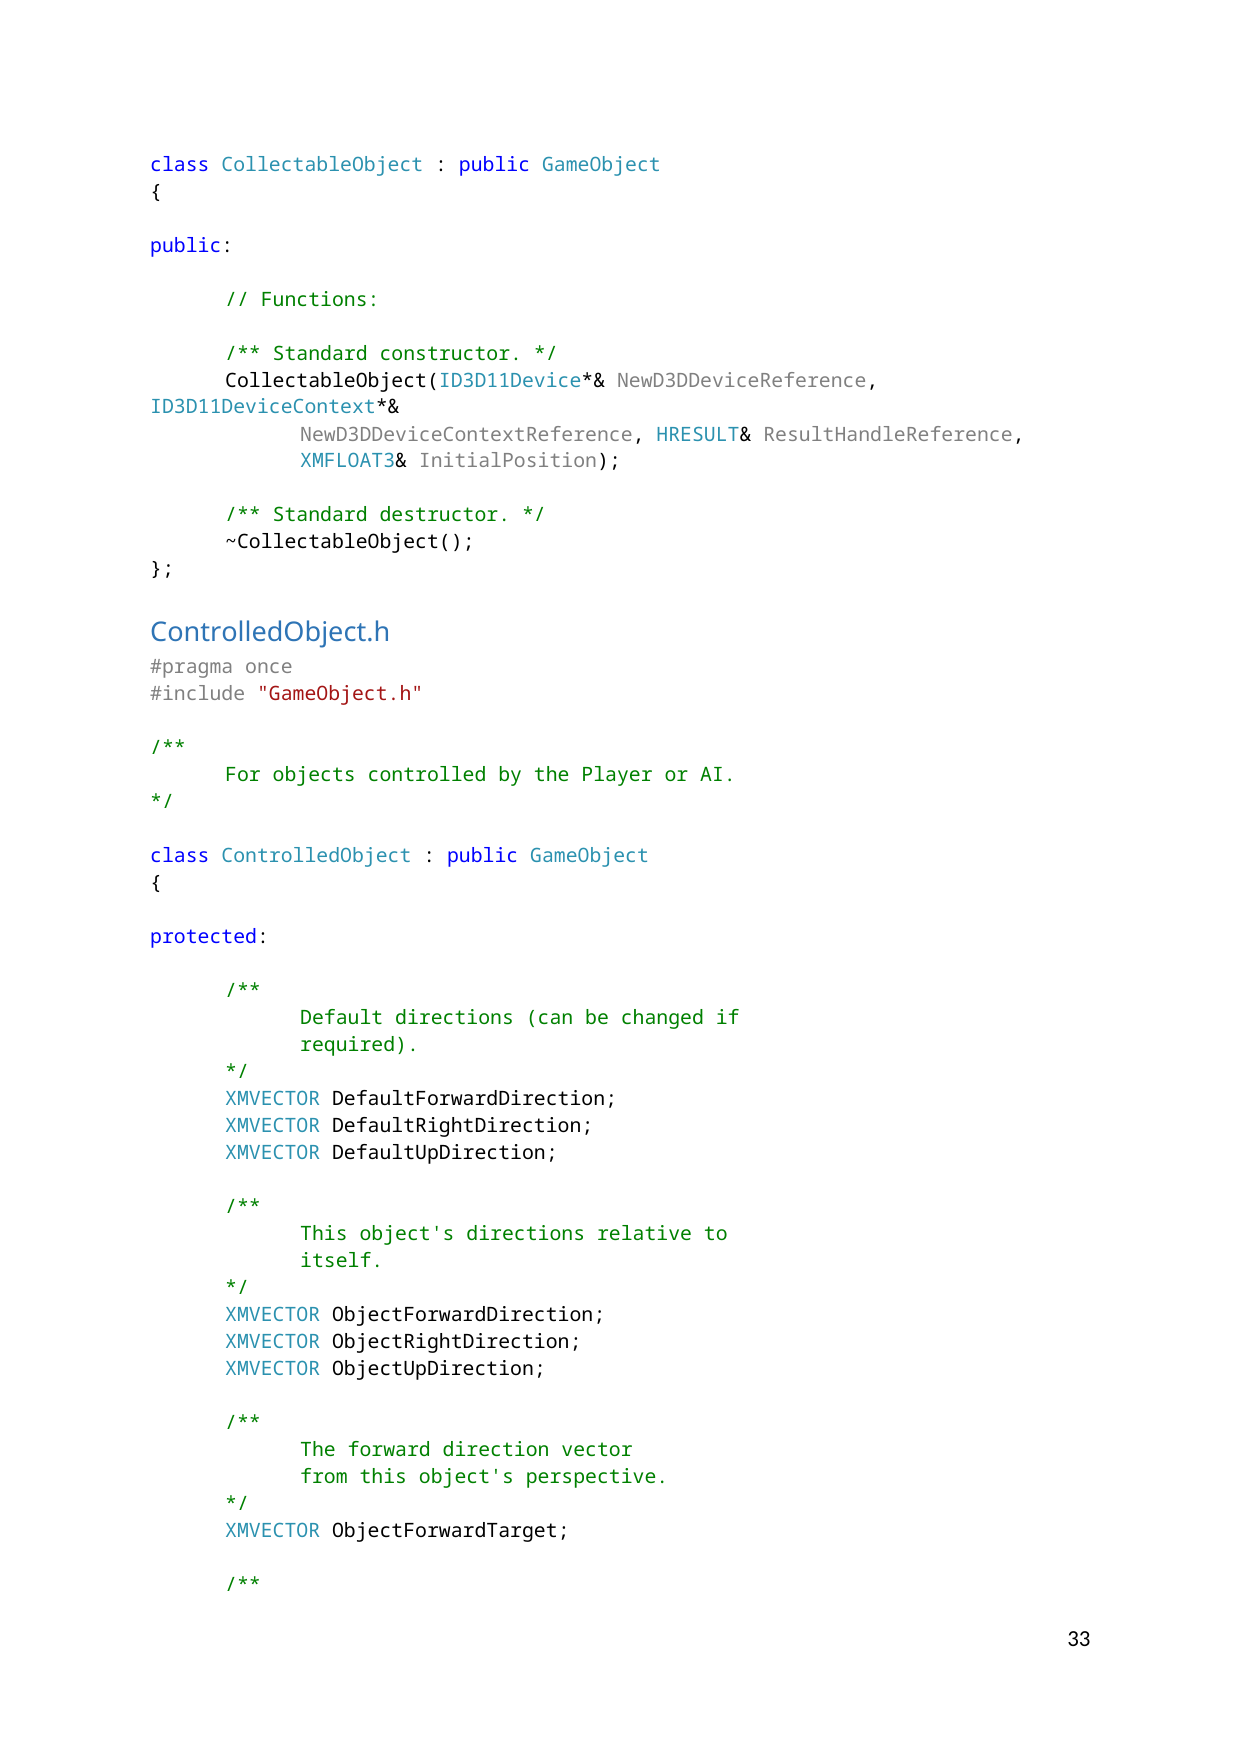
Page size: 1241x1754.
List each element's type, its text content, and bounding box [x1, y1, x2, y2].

text class CollectableObject : public GameObject [150, 150, 1090, 177]
text /** [150, 976, 1090, 1003]
text */ [150, 1489, 1090, 1516]
text }; [150, 555, 1090, 582]
text { [150, 177, 1090, 204]
text The forward direction vector [150, 1435, 1090, 1462]
text XMVECTOR DefaultUpDirection; [150, 1138, 1090, 1165]
text class ControlledObject : public GameObject [150, 841, 1090, 868]
text Default directions (can be changed if [150, 1003, 1090, 1030]
text XMVECTOR ObjectForwardTarget; [150, 1516, 1090, 1543]
text XMVECTOR ObjectRightDirection; [150, 1327, 1090, 1354]
text /** [150, 733, 1090, 761]
text /** Standard constructor. */ [150, 339, 1090, 366]
text #include "GameObject.h" [150, 679, 1090, 707]
text CollectableObject(ID3D11Device*& NewD3DDeviceReference, ID3D11DeviceContext*& [150, 366, 1090, 420]
text XMFLOAT3& InitialPosition); [150, 447, 1090, 474]
text /** [150, 1408, 1090, 1435]
text XMVECTOR ObjectUpDirection; [150, 1354, 1090, 1381]
text For objects controlled by the Player or AI. [150, 761, 1090, 787]
text /** [150, 1570, 1090, 1597]
text itself. [150, 1246, 1090, 1273]
text // Functions: [150, 285, 1090, 312]
text /** [150, 1192, 1090, 1219]
text NewD3DDeviceContextReference, HRESULT& ResultHandleReference, [150, 420, 1090, 447]
text /** Standard destructor. */ [150, 501, 1090, 528]
text */ [150, 787, 1090, 814]
text protected: [150, 922, 1090, 949]
text from this object's perspective. [150, 1462, 1090, 1489]
text XMVECTOR ObjectForwardDirection; [150, 1300, 1090, 1327]
text This object's directions relative to [150, 1219, 1090, 1246]
text required). [150, 1030, 1090, 1057]
text XMVECTOR DefaultRightDirection; [150, 1111, 1090, 1138]
text XMVECTOR DefaultForwardDirection; [150, 1084, 1090, 1111]
text { [150, 868, 1090, 895]
text */ [150, 1057, 1090, 1084]
text #pragma once [150, 653, 1090, 679]
subtitle ControlledObject.h [150, 613, 1090, 650]
text */ [150, 1273, 1090, 1300]
text public: [150, 231, 1090, 258]
text ~CollectableObject(); [150, 528, 1090, 555]
